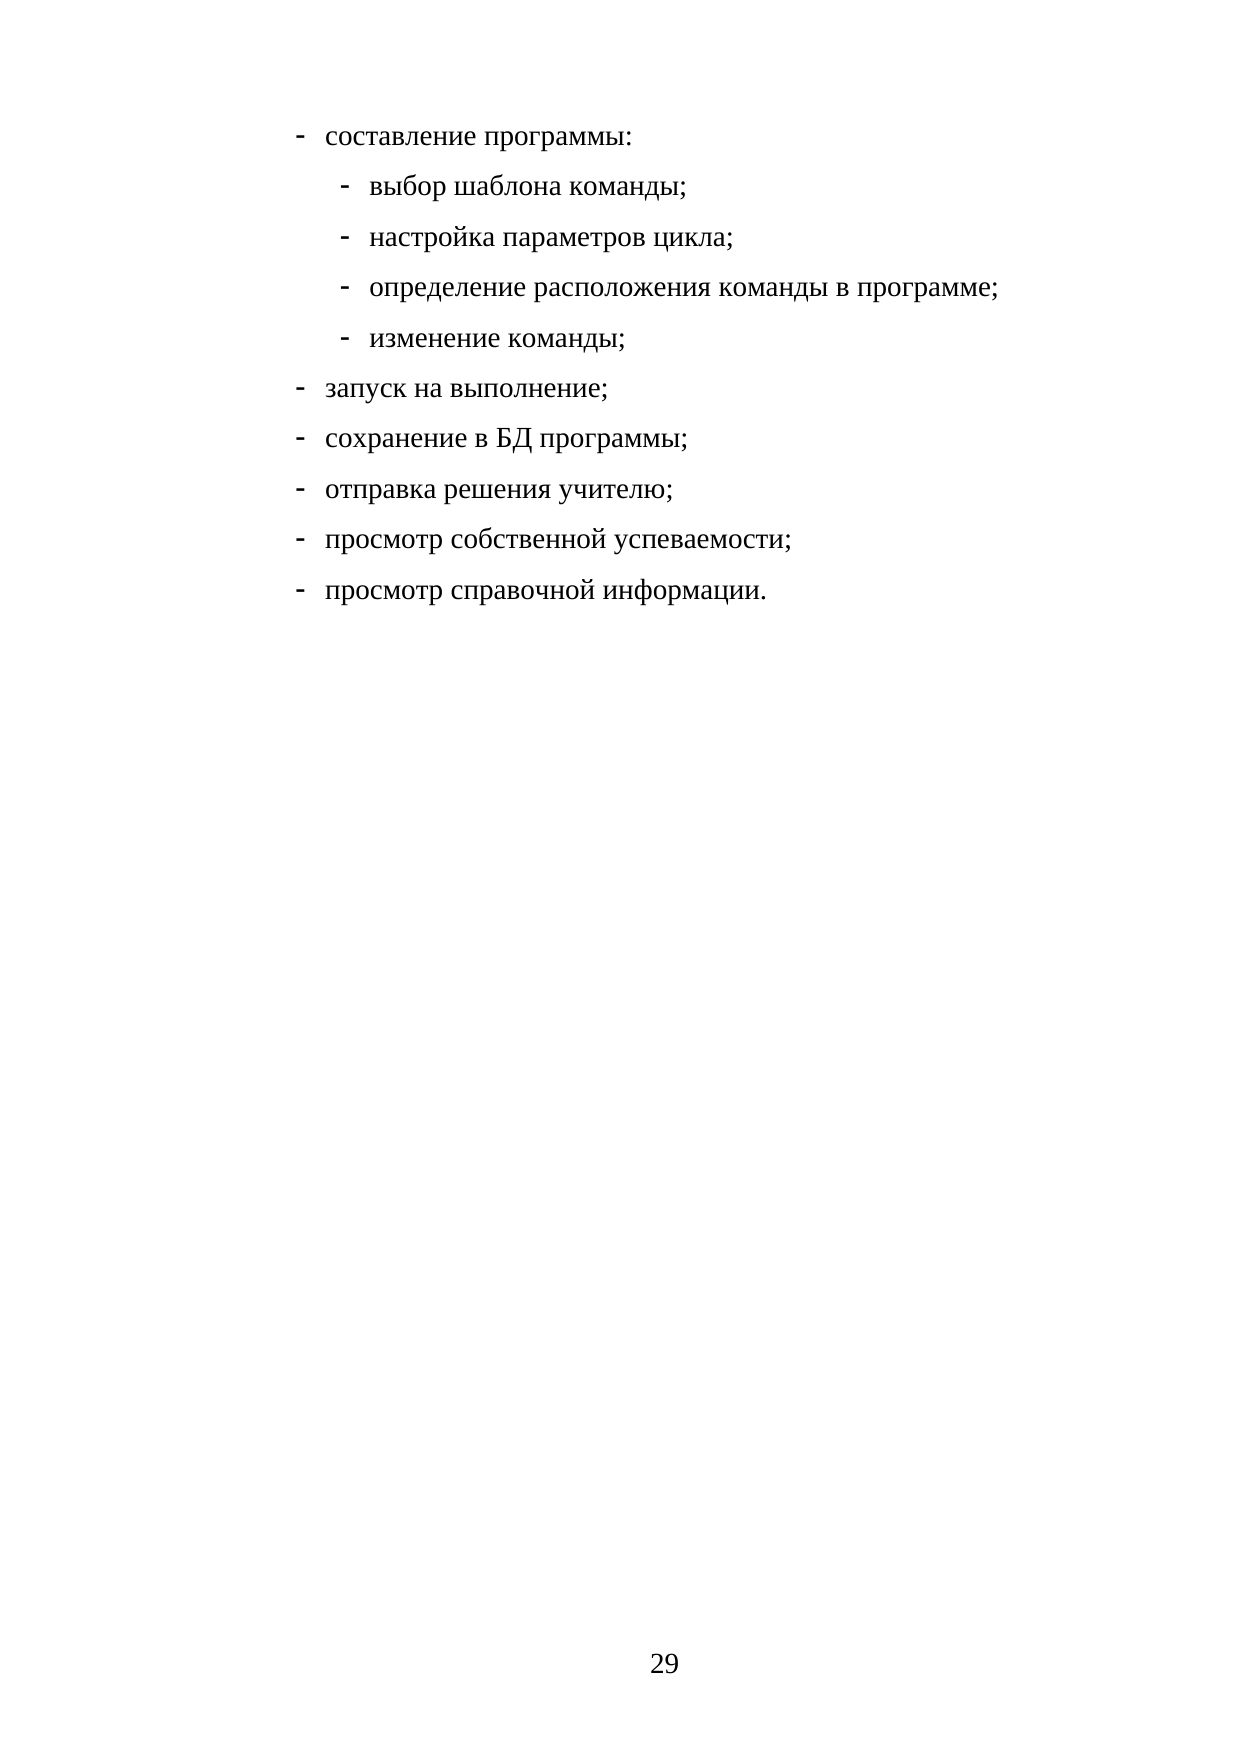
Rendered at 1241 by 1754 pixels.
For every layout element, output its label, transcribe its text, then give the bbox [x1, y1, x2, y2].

list сохранение в БД программы; [295, 421, 1152, 454]
list изменение команды; [340, 320, 1152, 353]
list запуск на выполнение; [295, 370, 1152, 404]
list определение расположения команды в программе; [340, 269, 1152, 303]
list выбор шаблона команды; [340, 168, 1152, 202]
list составление программы: [295, 118, 1152, 152]
list отправка решения учителю; [295, 471, 1152, 505]
list просмотр справочной информации. [295, 572, 1152, 606]
list просмотр собственной успеваемости; [295, 521, 1152, 555]
list настройка параметров цикла; [340, 219, 1152, 253]
